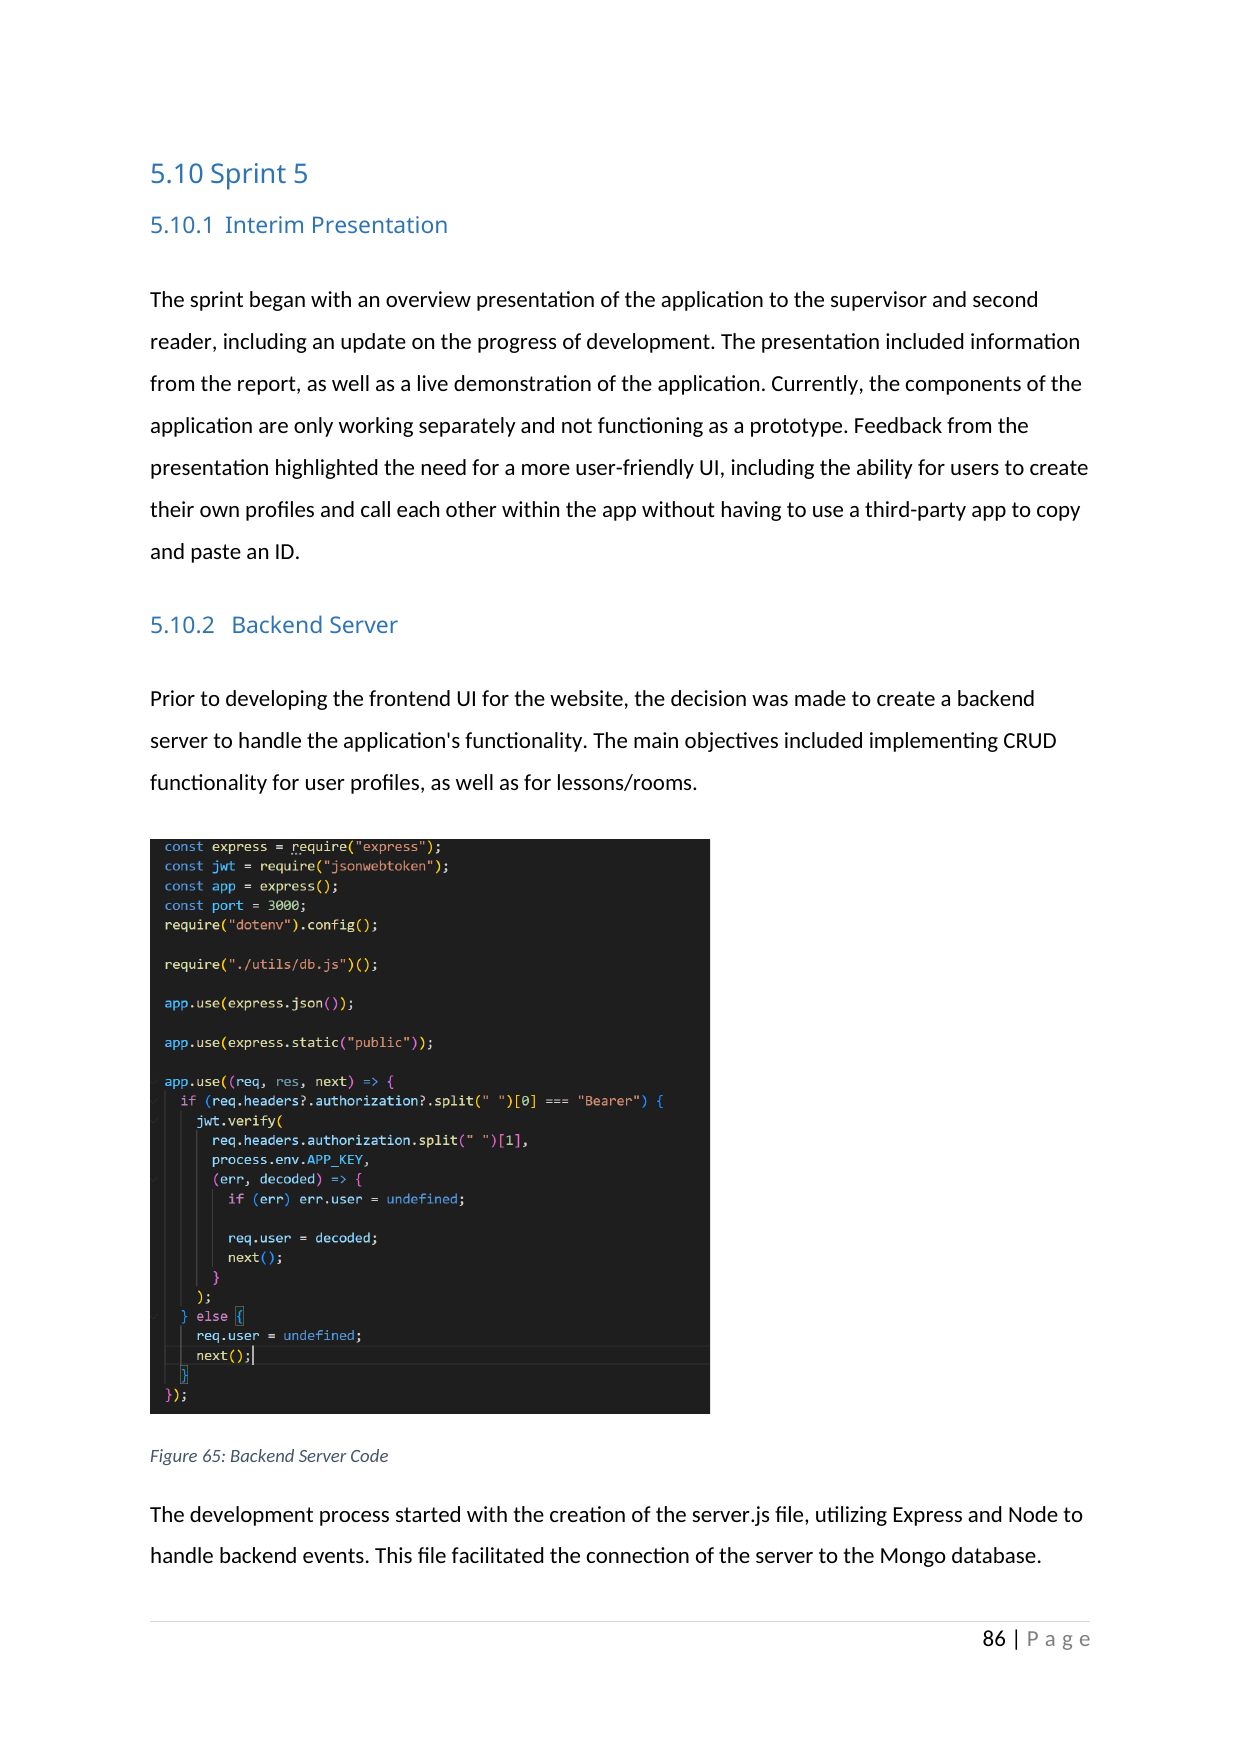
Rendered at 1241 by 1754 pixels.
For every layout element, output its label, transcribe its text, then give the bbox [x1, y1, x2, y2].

picture [150, 839, 711, 1414]
text Prior to developing the frontend UI for the website, the decision was made to create a backend server to handle the application's functionality. The main objectives included implementing CRUD functionality for user profiles, as well as for lessons/rooms. [150, 684, 1090, 797]
subtitle Backend Server [150, 608, 1090, 640]
text The sprint began with an overview presentation of the application to the supervisor and second reader, including an update on the progress of development. The presentation included information from the report, as well as a live demonstration of the application. Currently, the components of the application are only working separately and not functioning as a prototype. Feedback from the presentation highlighted the need for a more user-friendly UI, including the ability for users to create their own profiles and call each other within the app without having to use a third-party app to copy and paste an ID. [150, 286, 1090, 565]
subtitle Interim Presentation [150, 209, 1090, 241]
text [150, 1500, 1090, 1570]
subtitle Sprint 5 [150, 154, 1090, 191]
